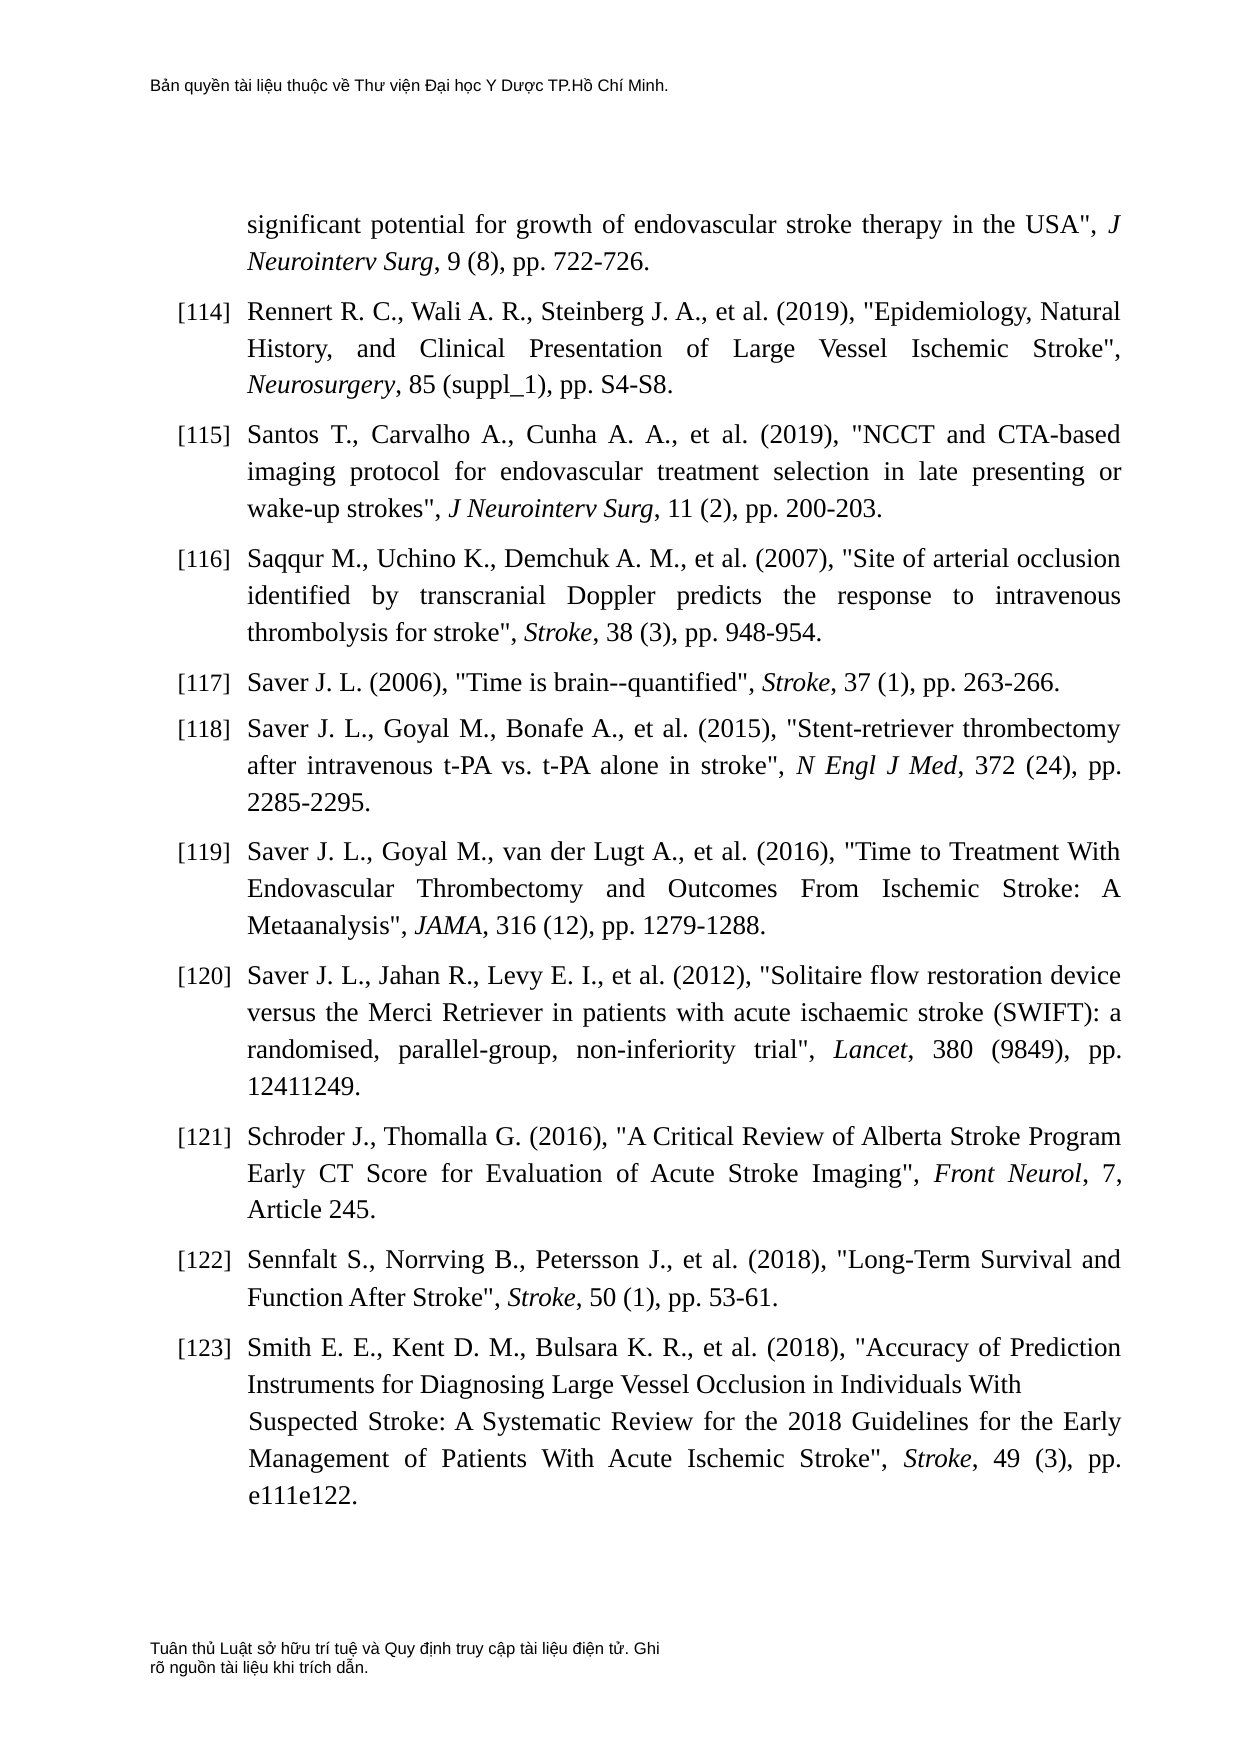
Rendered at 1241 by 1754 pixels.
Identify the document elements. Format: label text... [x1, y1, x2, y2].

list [177, 208, 1122, 276]
list Saver J. L., Goyal M., van der Lugt A., et al. (2016), "Time to Treatment With Endovascular Thrombectomy and Outcomes From Ischemic Stroke: A Metaanalysis", JAMA, 316 (12), pp. 1279-1288. [177, 835, 1122, 941]
list Sennfalt S., Norrving B., Petersson J., et al. (2018), "Long-Term Survival and Function After Stroke", Stroke, 50 (1), pp. 53-61. [177, 1243, 1122, 1312]
list Saqqur M., Uchino K., Demchuk A. M., et al. (2007), "Site of arterial occlusion identified by transcranial Doppler predicts the response to intravenous thrombolysis for stroke", Stroke, 38 (3), pp. 948-954. [177, 542, 1122, 647]
text Suspected Stroke: A Systematic Review for the 2018 Guidelines for the Early Management of Patients With Acute Ischemic Stroke", Stroke, 49 (3), pp. e111e122. [248, 1405, 1122, 1510]
list Smith E. E., Kent D. M., Bulsara K. R., et al. (2018), "Accuracy of Prediction Instruments for Diagnosing Large Vessel Occlusion in Individuals With [177, 1331, 1122, 1399]
list Rennert R. C., Wali A. R., Steinberg J. A., et al. (2019), "Epidemiology, Natural History, and Clinical Presentation of Large Vessel Ischemic Stroke", Neurosurgery, 85 (suppl_1), pp. S4-S8. [177, 295, 1122, 400]
list Saver J. L. (2006), "Time is brain--quantified", Stroke, 37 (1), pp. 263-266. [177, 666, 1122, 697]
list Santos T., Carvalho A., Cunha A. A., et al. (2019), "NCCT and CTA-based imaging protocol for endovascular treatment selection in late presenting or wake-up strokes", J Neurointerv Surg, 11 (2), pp. 200-203. [177, 418, 1122, 523]
list Saver J. L., Jahan R., Levy E. I., et al. (2012), "Solitaire flow restoration device versus the Merci Retriever in patients with acute ischaemic stroke (SWIFT): a randomised, parallel-group, non-inferiority trial", Lancet, 380 (9849), pp. 12411249. [177, 959, 1122, 1101]
list Schroder J., Thomalla G. (2016), "A Critical Review of Alberta Stroke Program Early CT Score for Evaluation of Acute Stroke Imaging", Front Neurol, 7, Article 245. [177, 1120, 1122, 1225]
list Saver J. L., Goyal M., Bonafe A., et al. (2015), "Stent-retriever thrombectomy after intravenous t-PA vs. t-PA alone in stroke", N Engl J Med, 372 (24), pp. 2285-2295. [177, 712, 1122, 817]
